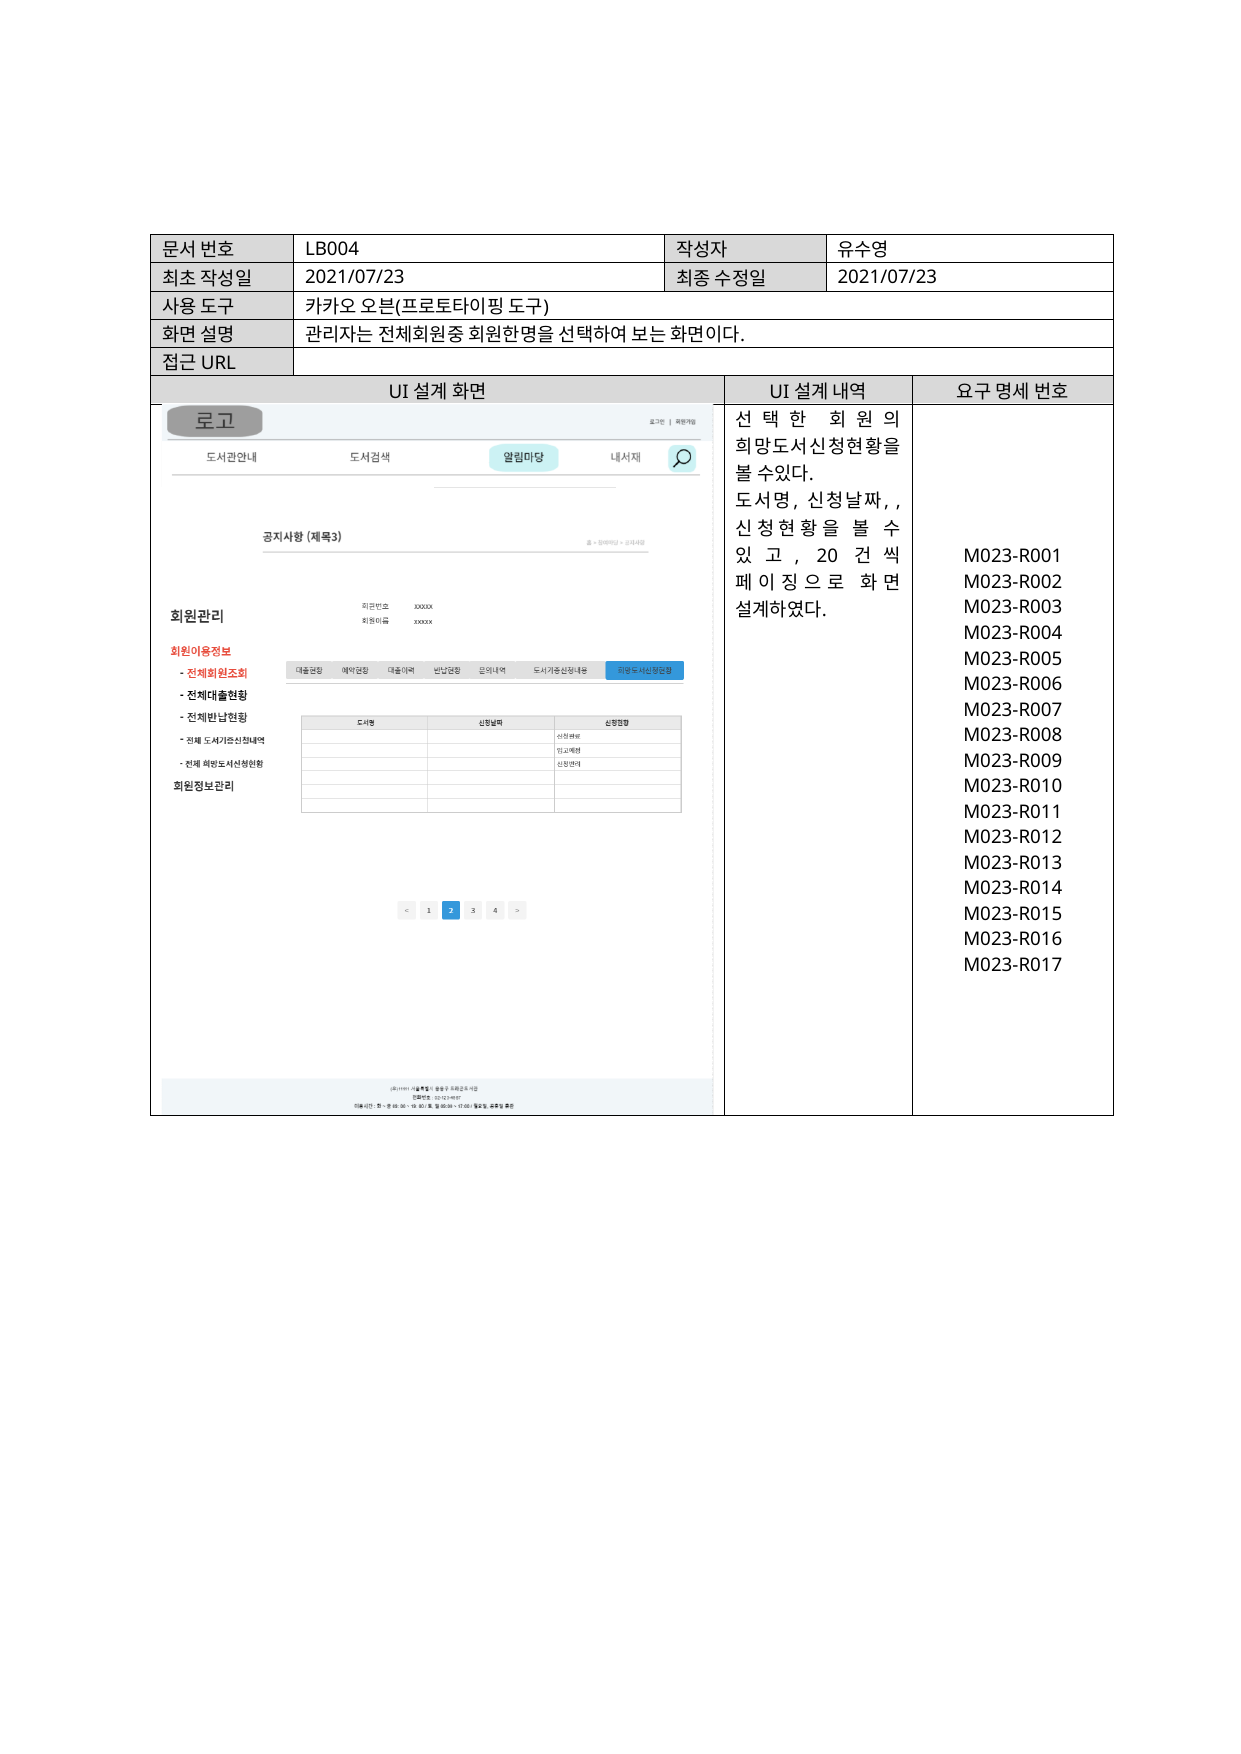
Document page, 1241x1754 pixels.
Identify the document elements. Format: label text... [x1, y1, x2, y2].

table_cell UI 설계 화면 [151, 376, 724, 403]
table_cell UI 설계 내역 [725, 376, 912, 403]
table_header 작성자 [665, 235, 826, 262]
table_cell 관리자는 전체회원중 회원한명을 선택하여 보는 화면이다. [294, 320, 1113, 347]
table_cell 요구 명세 번호 [913, 376, 1113, 403]
table_cell 접근 URL [151, 348, 293, 375]
table_cell [294, 348, 1113, 375]
table_cell 최초 작성일 [151, 263, 293, 291]
table_cell [714, 405, 724, 1115]
table_header 유수영 [827, 235, 1113, 262]
table_cell 카카오 오븐(프로토타이핑 도구) [294, 292, 1113, 319]
table_cell [151, 405, 161, 1115]
table_header 문서 번호 [151, 235, 293, 262]
table_header LB004 [294, 235, 664, 262]
table_cell M023-R001 M023-R002 M023-R003 M023-R004 M023-R005 M023-R006 M023-R007 M023-R008 M023-R009 M023-R010 M023-R011 M023-R012 M023-R013 M023-R014 M023-R015 M023-R016 M023-R017 [913, 405, 1113, 1115]
table_cell 사용 도구 [151, 292, 293, 319]
picture [161, 404, 714, 1115]
table_cell 화면 설명 [151, 320, 293, 347]
table_cell 2021/07/23 [294, 263, 664, 291]
table_cell 선택한 회원의 희망도서신청현황을 볼 수있다. 도서명, 신청날짜, ,신청현황을 볼 수 있고, 20건씩 페이징으로 화면 설계하였다. [725, 405, 912, 1115]
table_cell 2021/07/23 [827, 263, 1113, 291]
table_cell 최종 수정일 [665, 263, 826, 291]
